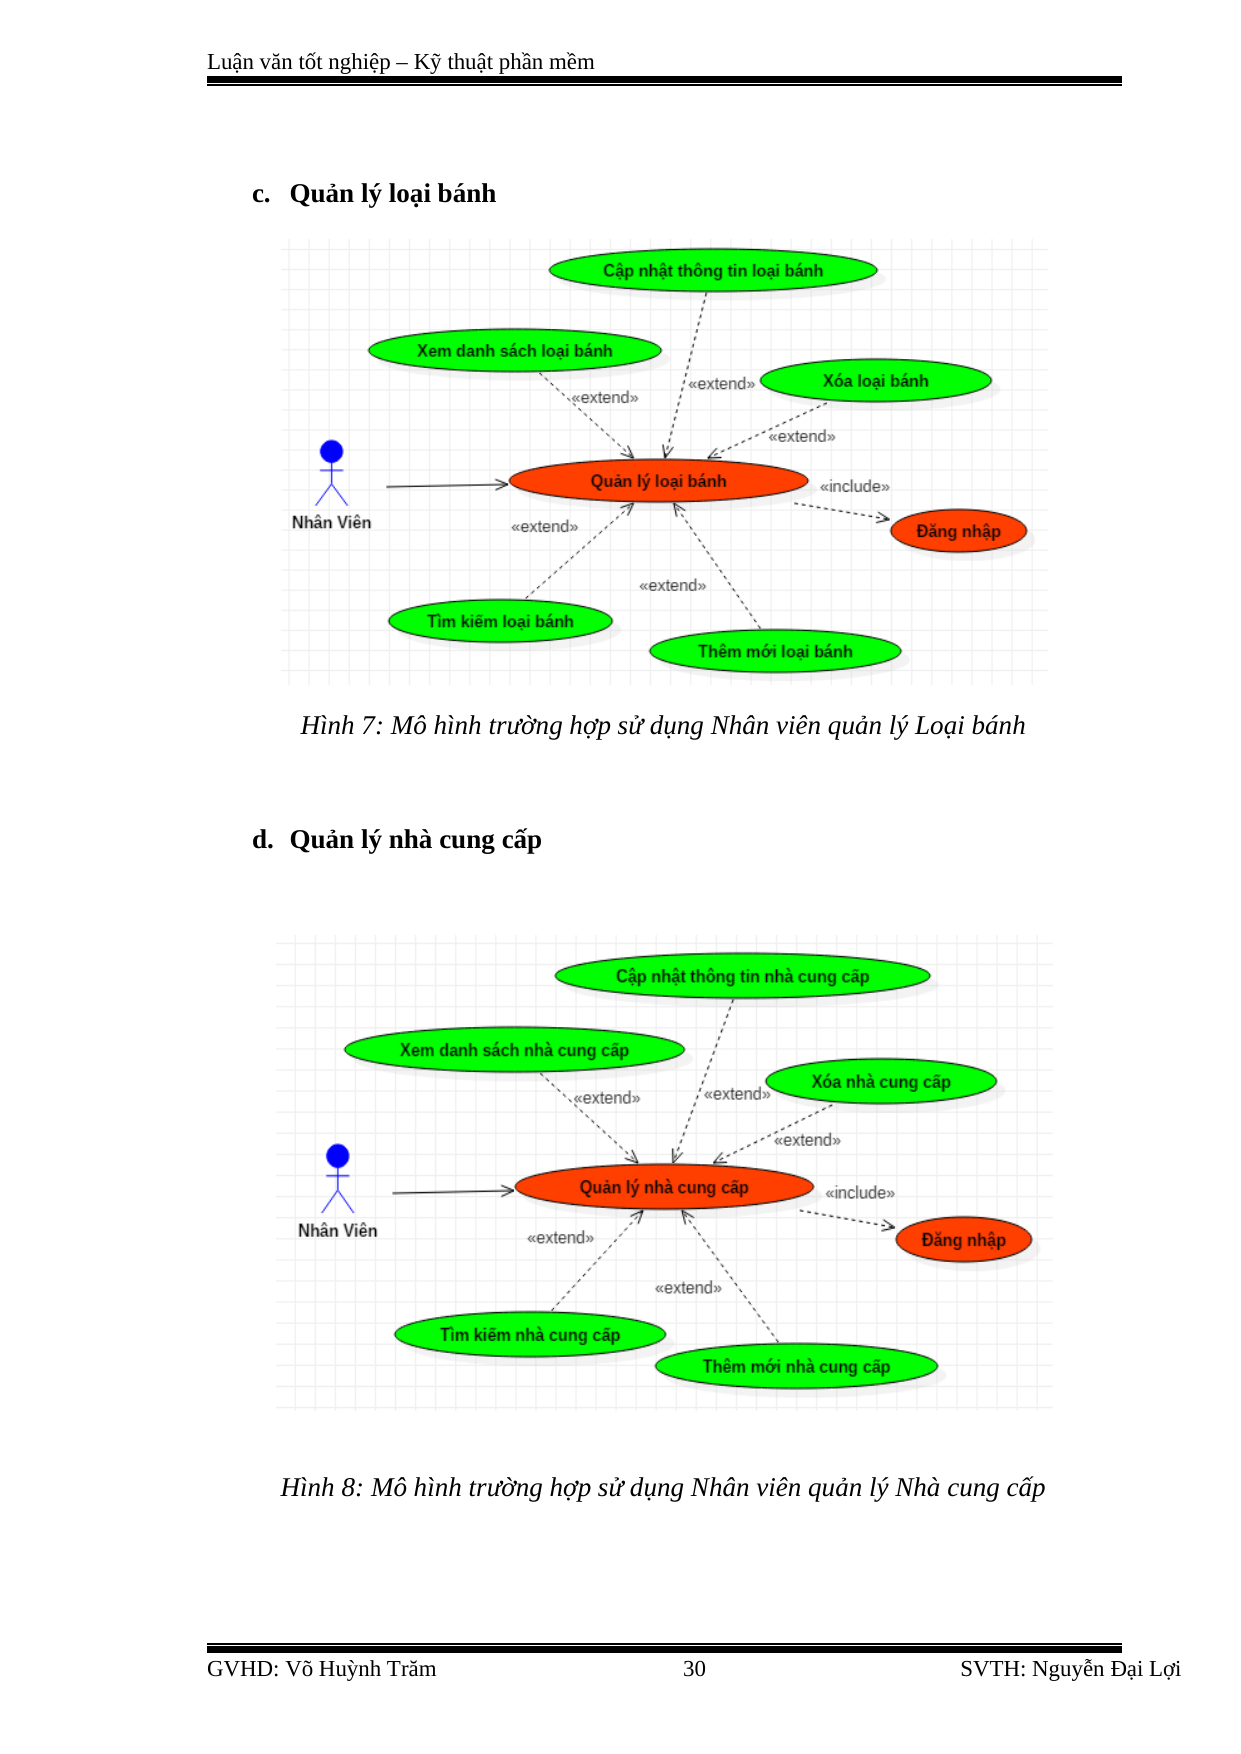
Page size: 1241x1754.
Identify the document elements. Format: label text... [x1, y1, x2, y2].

subtitle Quản lý nhà cung cấp [252, 823, 1122, 854]
text Hình 8: Mô hình trường hợp sử dụng Nhân viên quản lý Nhà cung cấp [207, 1471, 1122, 1502]
text Hình 7: Mô hình trường hợp sử dụng Nhân viên quản lý Loại bánh [207, 709, 1122, 740]
subtitle Quản lý loại bánh [252, 177, 1122, 208]
picture [276, 935, 1053, 1411]
picture [281, 239, 1048, 685]
